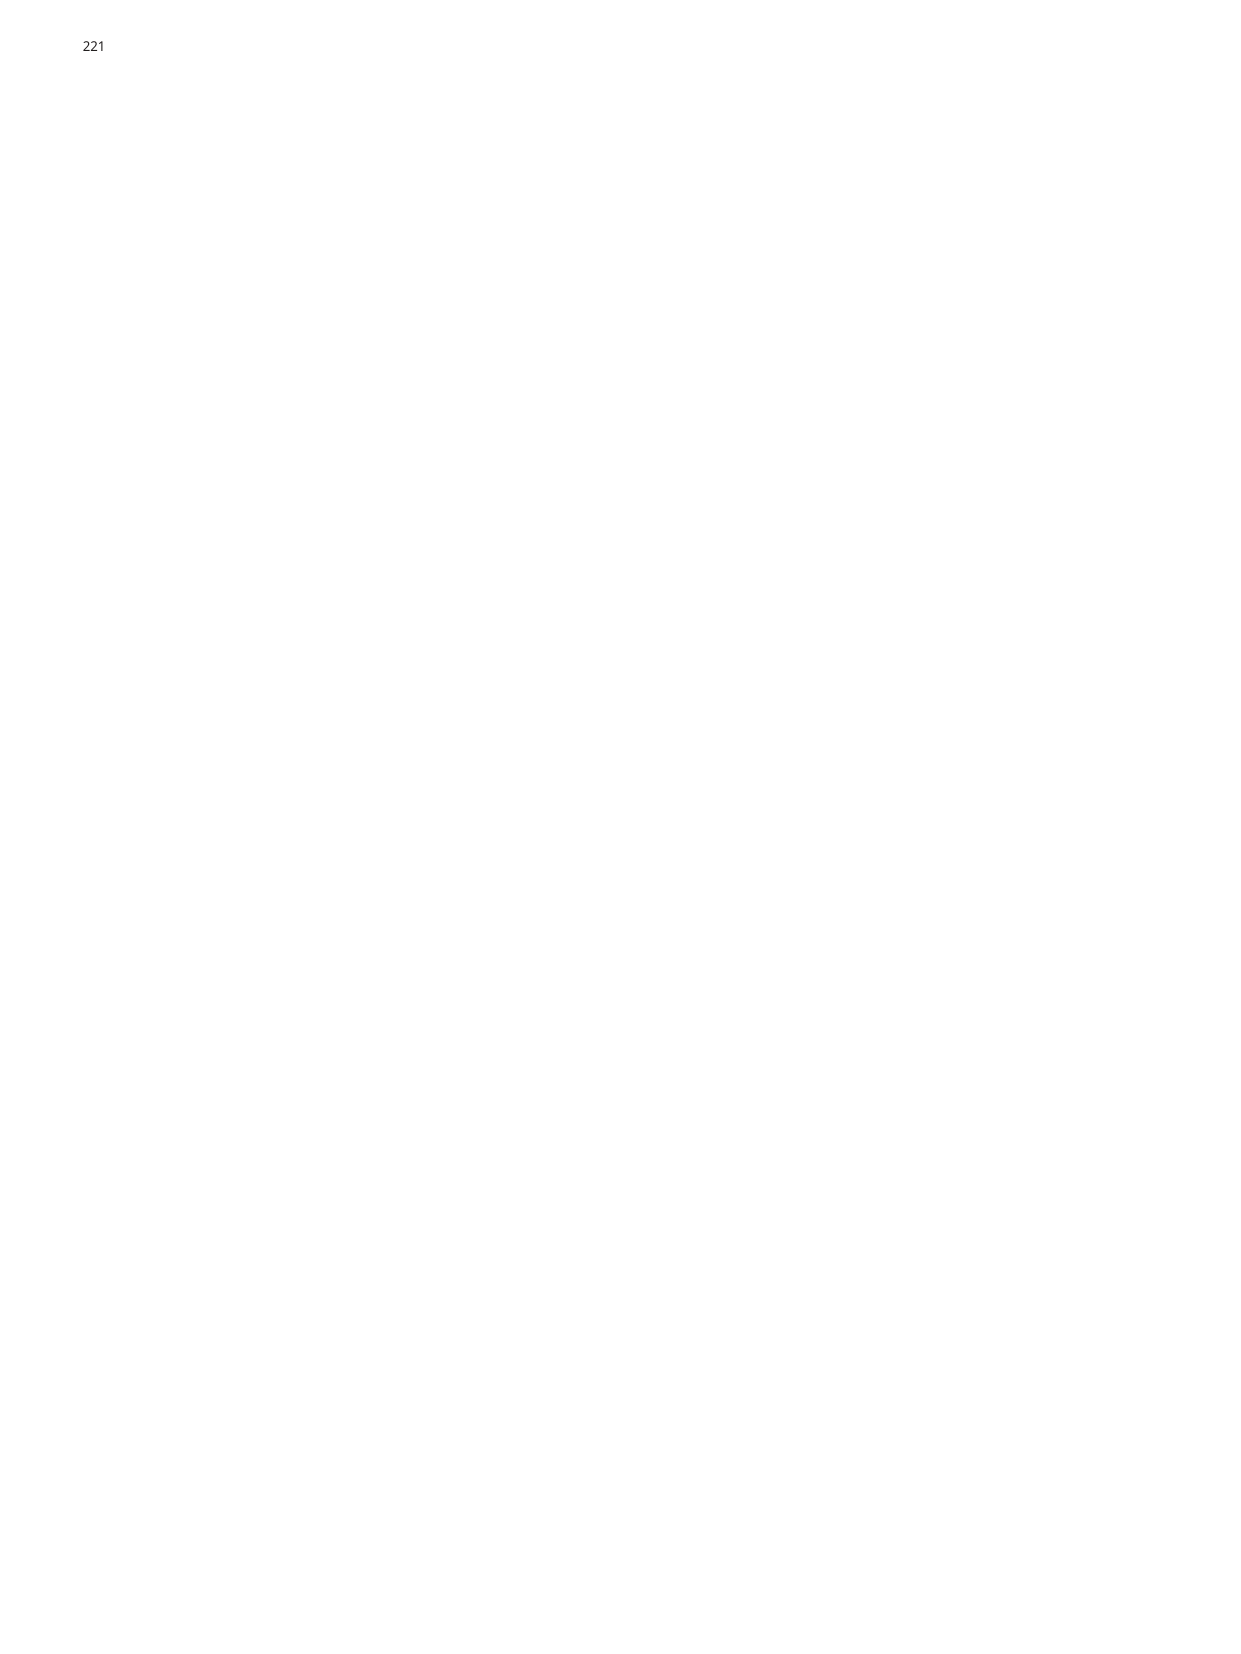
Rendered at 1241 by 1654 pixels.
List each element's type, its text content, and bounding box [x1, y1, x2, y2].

text 221 [83, 38, 1163, 54]
